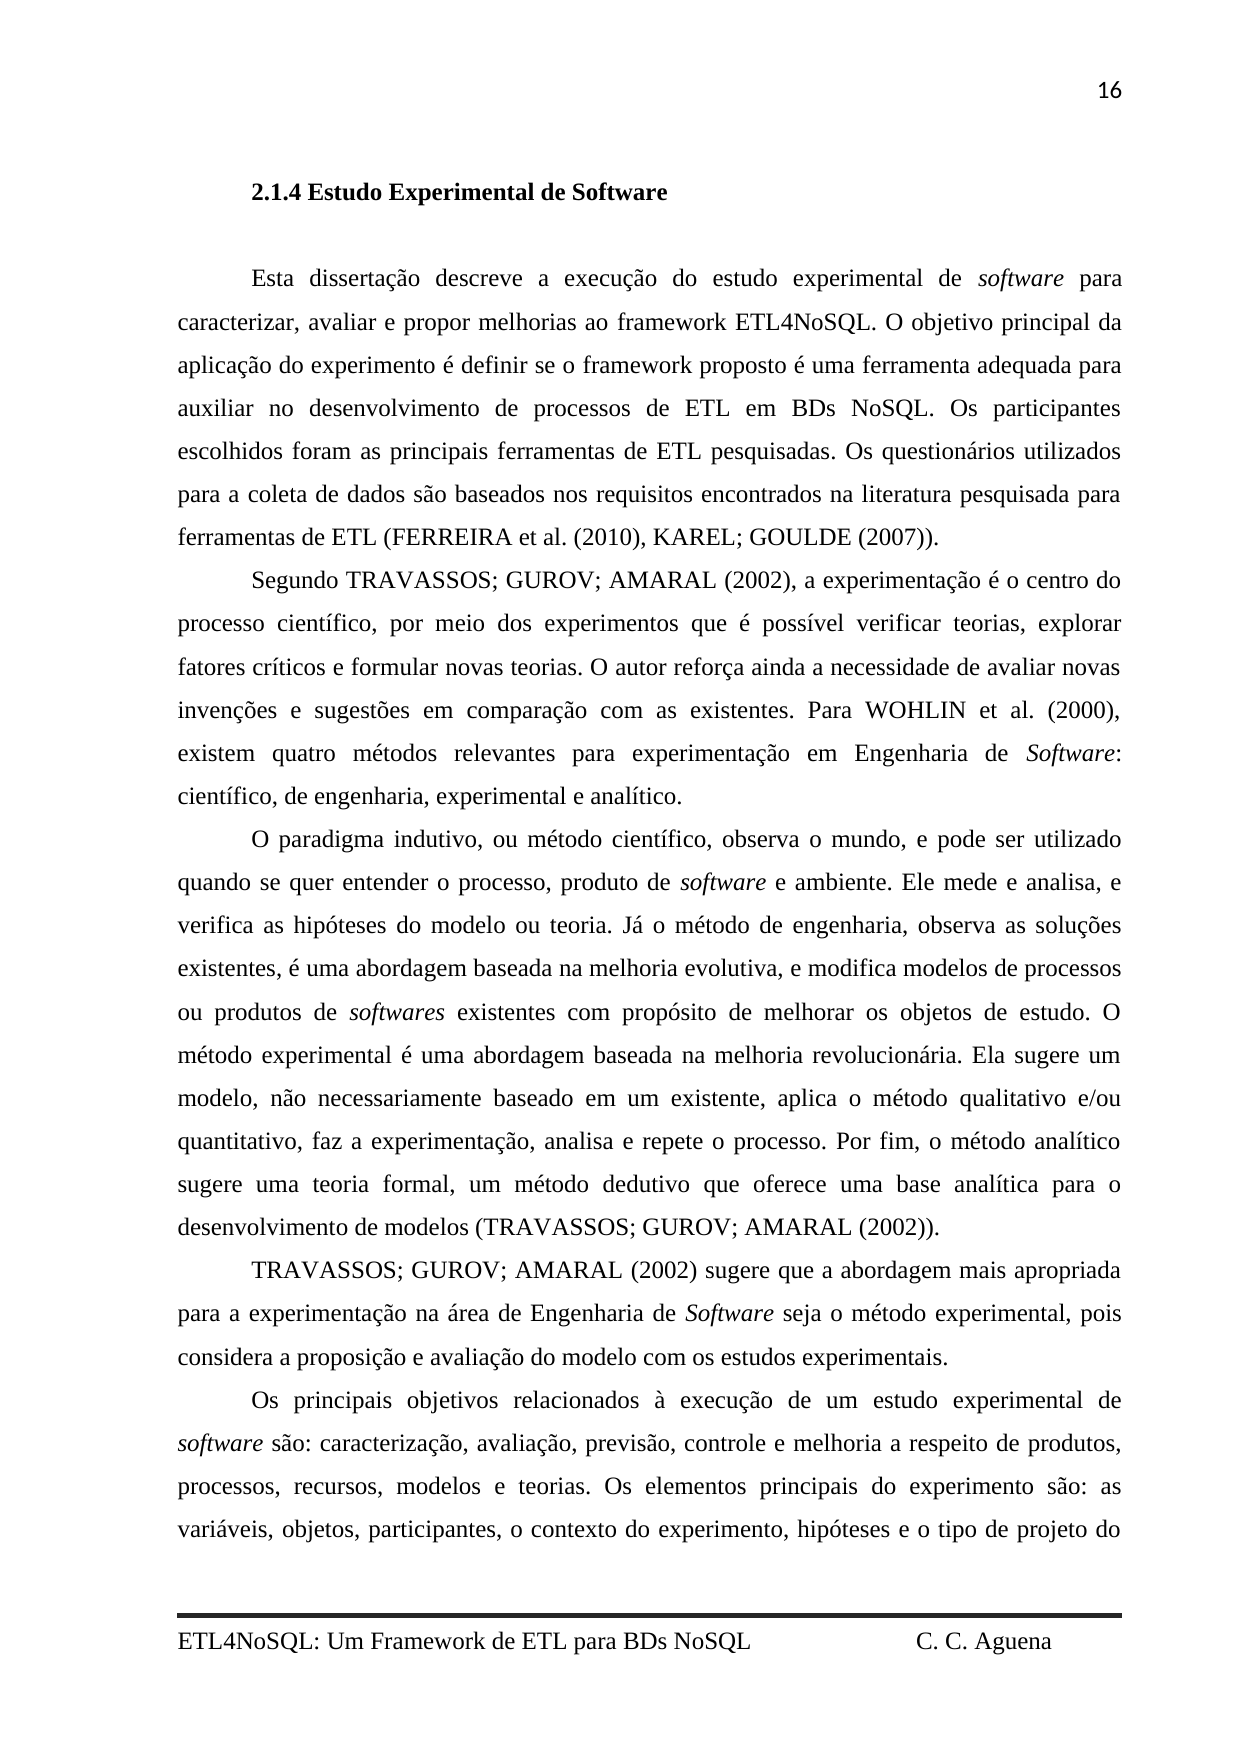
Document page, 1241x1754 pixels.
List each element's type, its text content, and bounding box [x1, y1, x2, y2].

text 2.1.4 Estudo Experimental de Software [177, 177, 1122, 206]
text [177, 1385, 1122, 1543]
text TRAVASSOS; GUROV; AMARAL (2002) sugere que a abordagem mais apropriada para a experimentação na área de Engenharia de Software seja o método experimental, pois considera a proposição e avaliação do modelo com os estudos experimentais. [177, 1255, 1122, 1370]
text Segundo TRAVASSOS; GUROV; AMARAL (2002), a experimentação é o centro do processo científico, por meio dos experimentos que é possível verificar teorias, explorar fatores críticos e formular novas teorias. O autor reforça ainda a necessidade de avaliar novas invenções e sugestões em comparação com as existentes. Para WOHLIN et al. (2000), existem quatro métodos relevantes para experimentação em Engenharia de Software: científico, de engenharia, experimental e analítico. [177, 565, 1122, 810]
text Esta dissertação descreve a execução do estudo experimental de software para caracterizar, avaliar e propor melhorias ao framework ETL4NoSQL. O objetivo principal da aplicação do experimento é definir se o framework proposto é uma ferramenta adequada para auxiliar no desenvolvimento de processos de ETL em BDs NoSQL. Os participantes escolhidos foram as principais ferramentas de ETL pesquisadas. Os questionários utilizados para a coleta de dados são baseados nos requisitos encontrados na literatura pesquisada para ferramentas de ETL (FERREIRA et al. (2010), KAREL; GOULDE (2007)). [177, 263, 1122, 551]
text O paradigma indutivo, ou método científico, observa o mundo, e pode ser utilizado quando se quer entender o processo, produto de software e ambiente. Ele mede e analisa, e verifica as hipóteses do modelo ou teoria. Já o método de engenharia, observa as soluções existentes, é uma abordagem baseada na melhoria evolutiva, e modifica modelos de processos ou produtos de softwares existentes com propósito de melhorar os objetos de estudo. O método experimental é uma abordagem baseada na melhoria revolucionária. Ela sugere um modelo, não necessariamente baseado em um existente, aplica o método qualitativo e/ou quantitativo, faz a experimentação, analisa e repete o processo. Por fim, o método analítico sugere uma teoria formal, um método dedutivo que oferece uma base analítica para o desenvolvimento de modelos (TRAVASSOS; GUROV; AMARAL (2002)). [177, 824, 1122, 1241]
